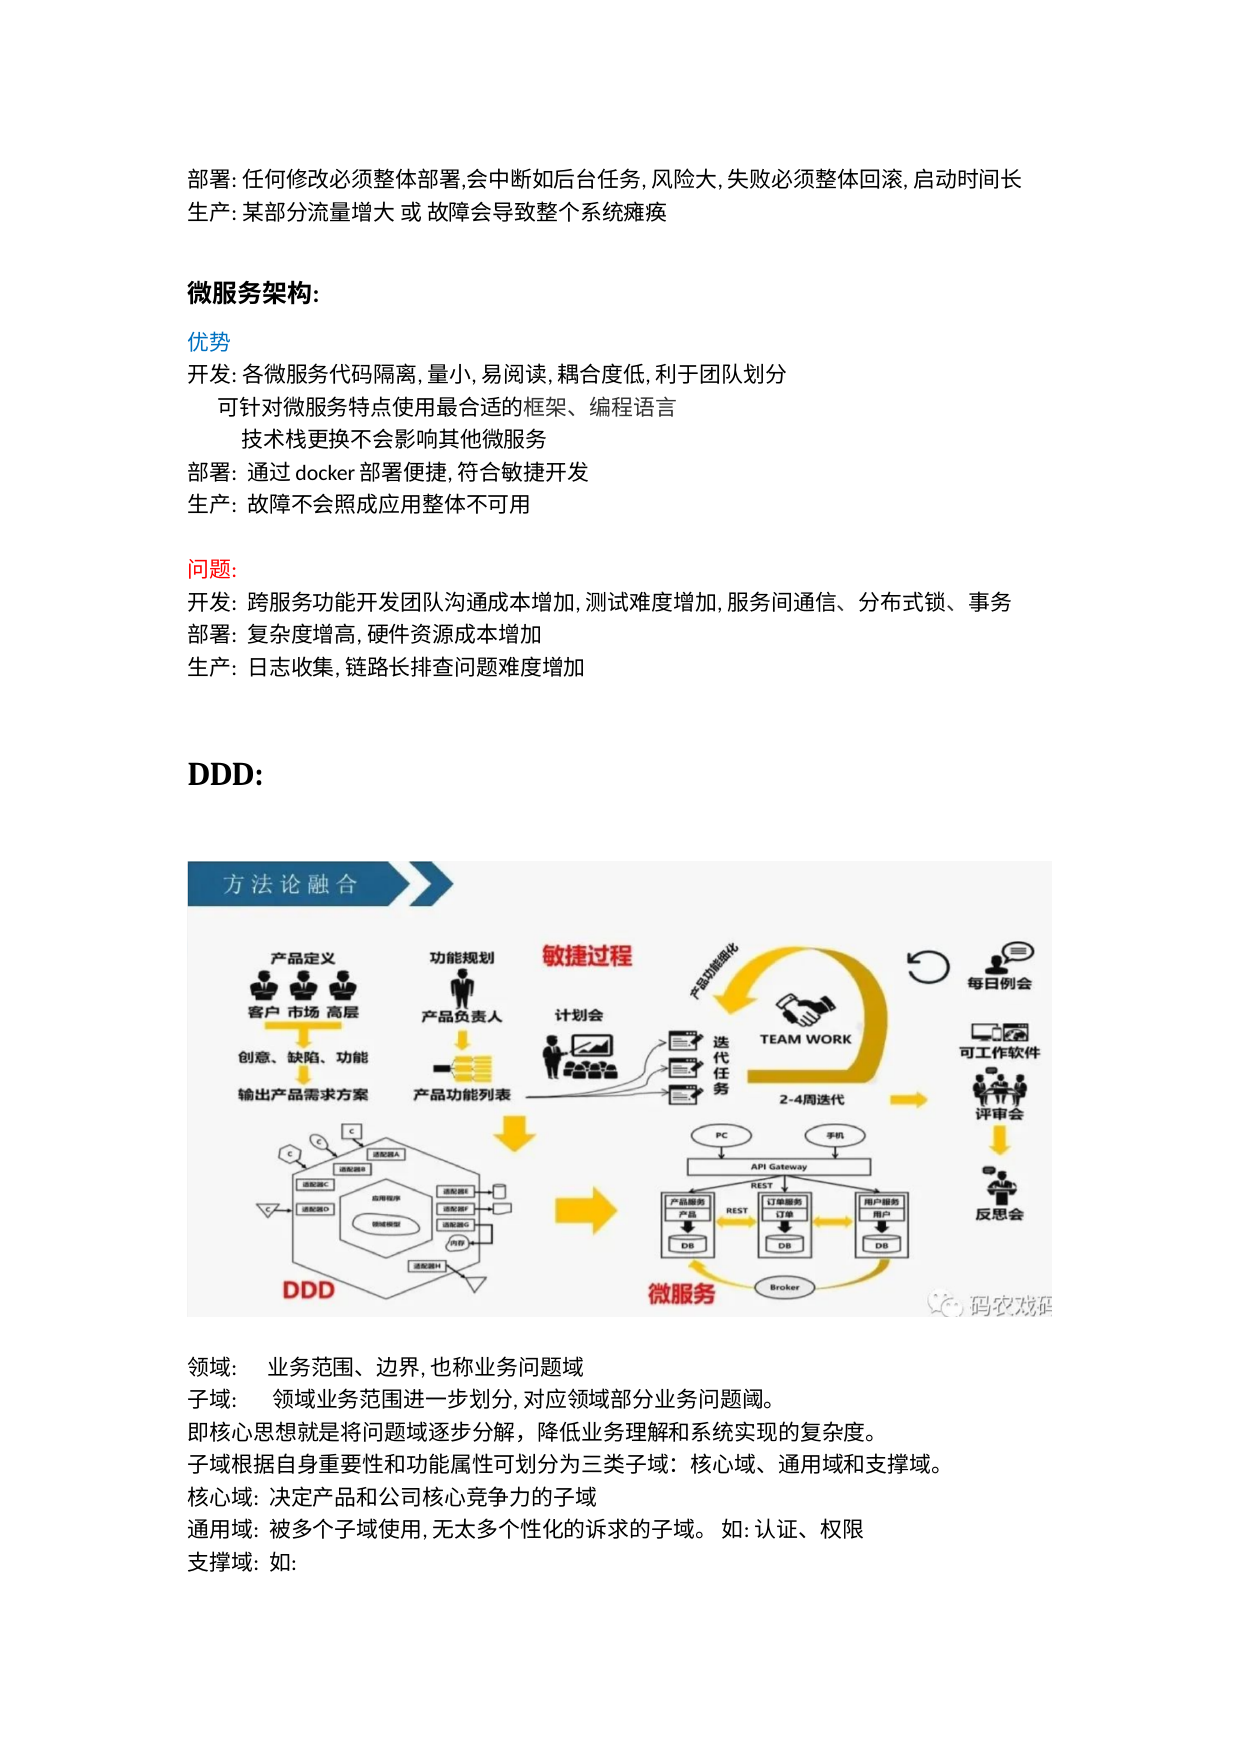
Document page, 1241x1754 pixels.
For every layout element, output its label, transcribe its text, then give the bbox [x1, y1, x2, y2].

text 开发: 各微服务代码隔离, 量小, 易阅读, 耦合度低, 利于团队划分 [187, 357, 1053, 389]
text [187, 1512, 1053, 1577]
text 可针对微服务特点使用最合适的框架、编程语言 [187, 389, 1053, 422]
text 即核心思想就是将问题域逐步分解，降低业务理解和系统实现的复杂度。 [187, 1414, 1053, 1447]
text 开发: 跨服务功能开发团队沟通成本增加, 测试难度增加, 服务间通信、分布式锁、事务 [187, 584, 1053, 617]
text 部署: 复杂度增高, 硬件资源成本增加 [187, 617, 1053, 649]
text 问题: [187, 552, 1053, 584]
text 子域根据自身重要性和功能属性可划分为三类子域：核心域、通用域和支撑域。 [187, 1447, 1053, 1479]
text 生产: 日志收集, 链路长排查问题难度增加 [187, 649, 1053, 682]
text 部署: 通过docker部署便捷, 符合敏捷开发 [187, 454, 1053, 487]
text 生产: 故障不会照成应用整体不可用 [187, 487, 1053, 519]
picture [187, 861, 1052, 1317]
text 核心域: 决定产品和公司核心竞争力的子域 [187, 1479, 1053, 1512]
text 子域: 领域业务范围进一步划分, 对应领域部分业务问题阈。 [187, 1382, 1053, 1414]
text 优势 [187, 324, 1053, 357]
text 部署: 任何修改必须整体部署,会中断如后台任务, 风险大, 失败必须整体回滚, 启动时间长 [187, 162, 1053, 194]
text 技术栈更换不会影响其他微服务 [187, 422, 1053, 454]
text 生产: 某部分流量增大 或 故障会导致整个系统瘫痪 [187, 194, 1053, 227]
text 领域: 业务范围、边界, 也称业务问题域 [187, 1349, 1053, 1382]
text 微服务架构: [187, 259, 1053, 324]
subtitle DDD: [187, 742, 1053, 807]
